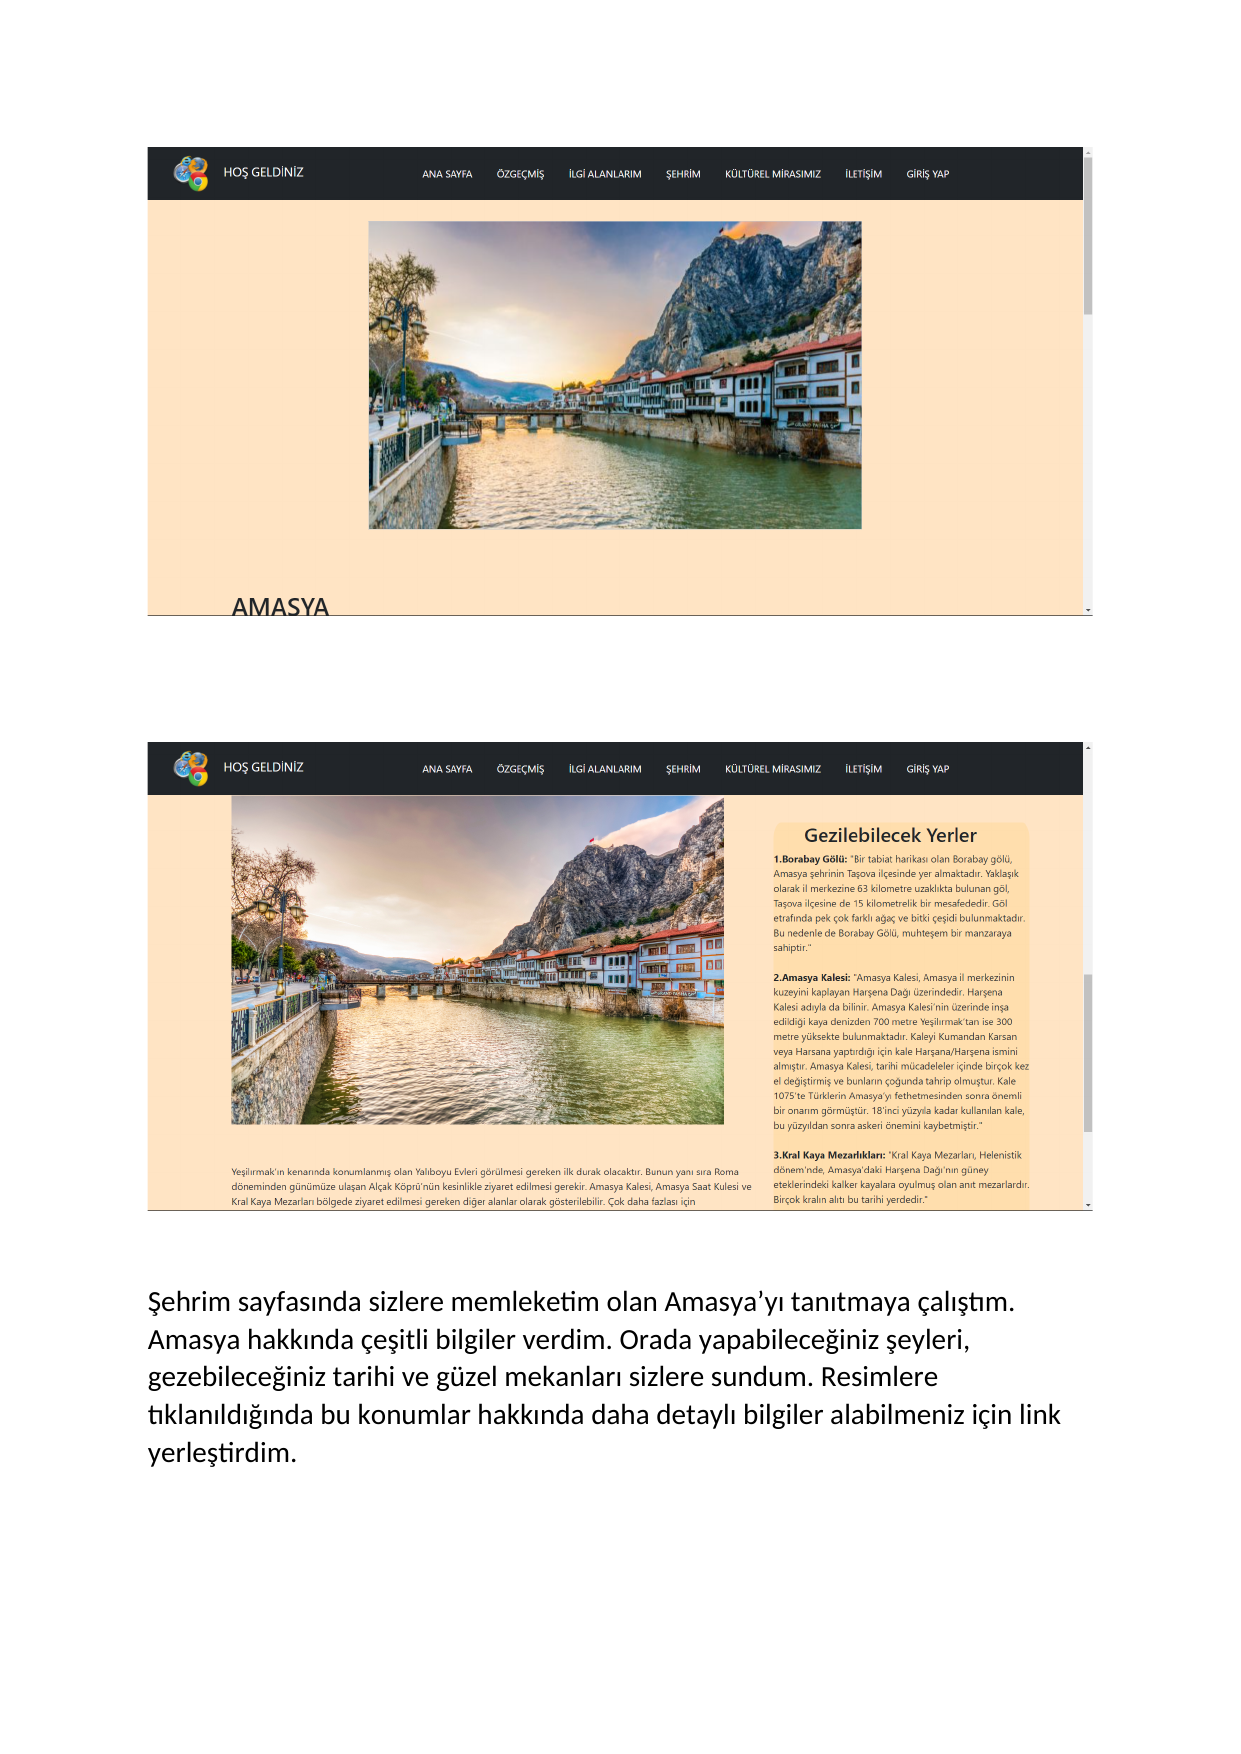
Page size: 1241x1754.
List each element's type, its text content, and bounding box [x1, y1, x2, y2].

picture [147, 147, 1093, 616]
text Şehrim sayfasında sizlere memleketim olan Amasya’yı tanıtmaya çalıştım. Amasya hakkında çeşitli bilgiler verdim. Orada yapabileceğiniz şeyleri, gezebileceğiniz tarihi ve güzel mekanları sizlere sundum. Resimlere tıklanıldığında bu konumlar hakkında daha detaylı bilgiler alabilmeniz için link yerleştirdim. [148, 1283, 1093, 1469]
picture [147, 742, 1093, 1211]
